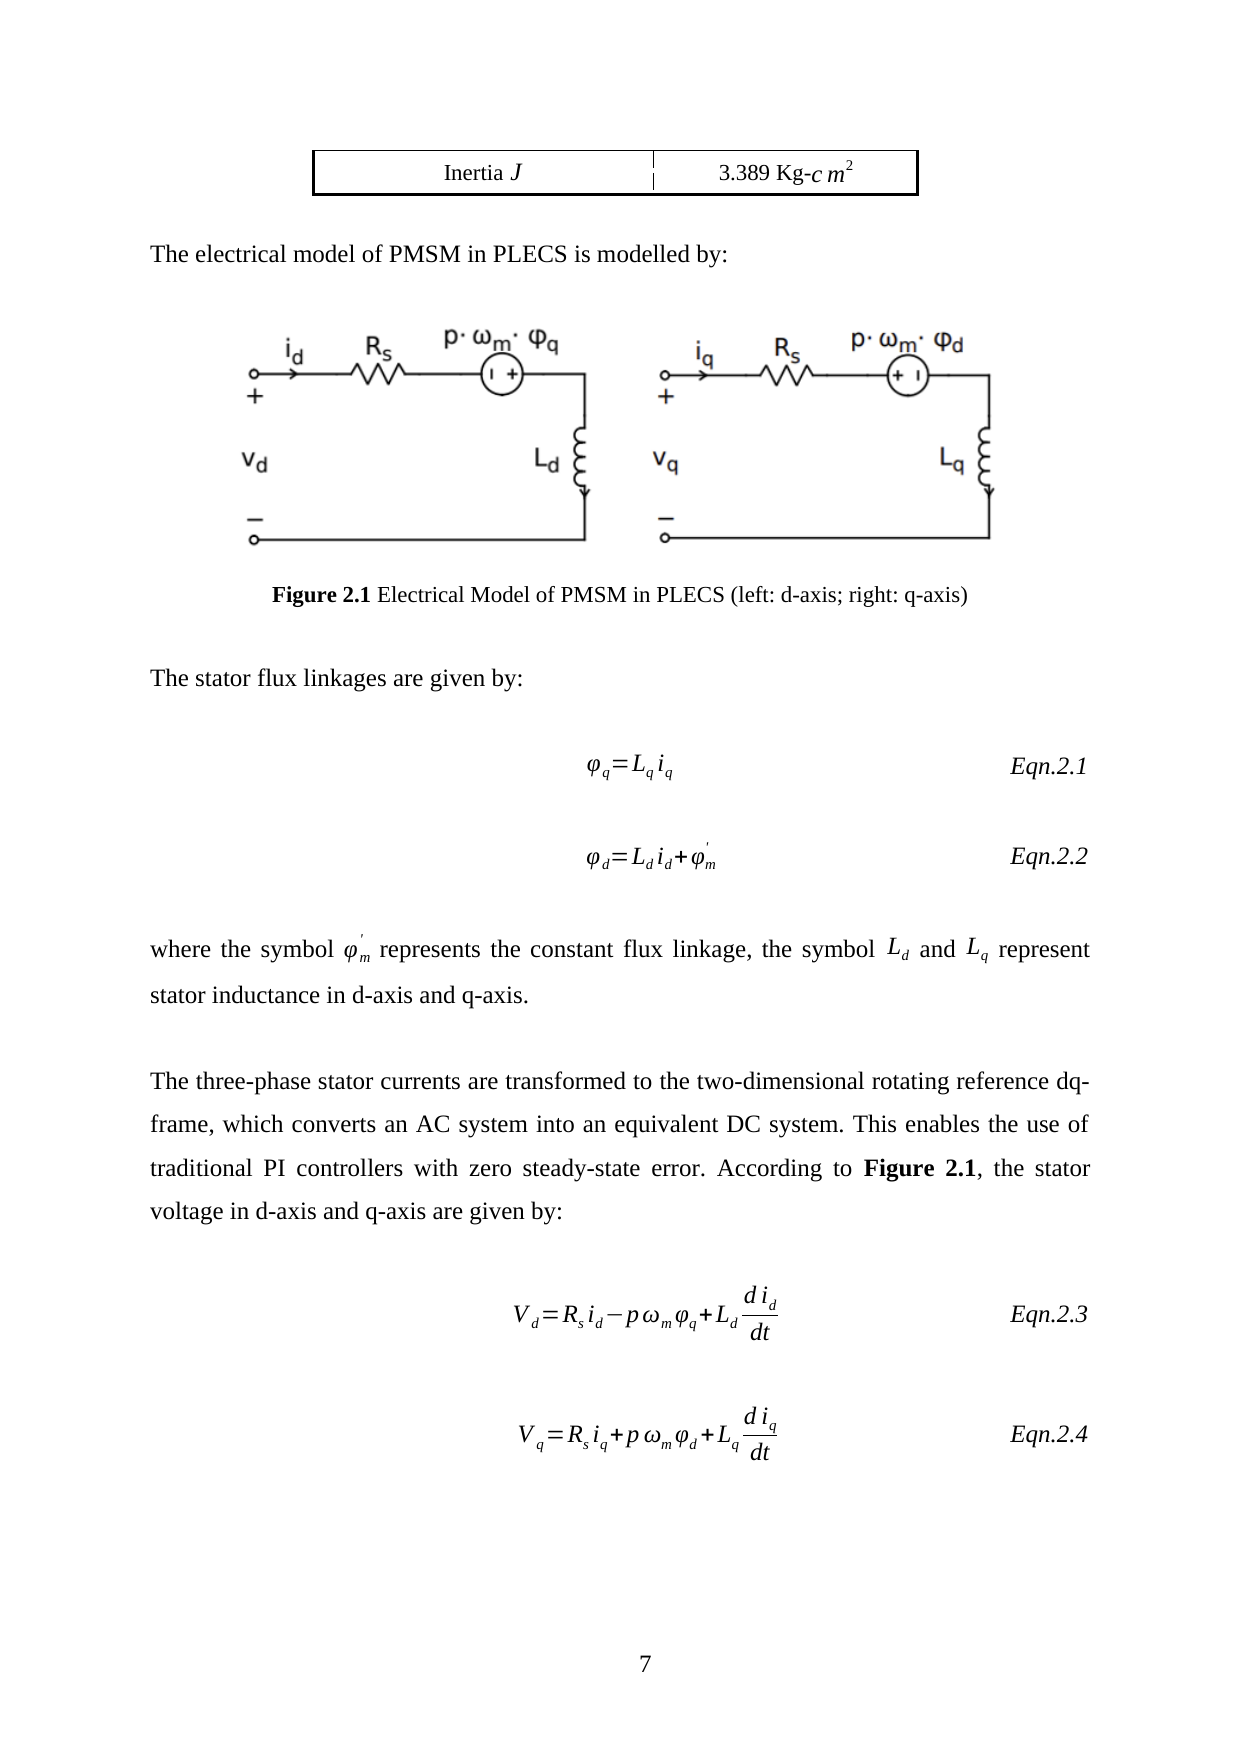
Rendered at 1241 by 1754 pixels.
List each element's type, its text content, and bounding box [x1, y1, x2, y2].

text Eqn.2.3 [150, 1282, 1090, 1345]
text Eqn.2.1 [150, 749, 1090, 781]
text Eqn.2.4 [150, 1402, 1090, 1465]
text Eqn.2.2 [150, 838, 1090, 873]
text The electrical model of PMSM in PLECS is modelled by: [150, 239, 1090, 268]
text where the symbol represents the constant flux linkage, the symbol and represent stator inductance in d-axis and q-axis. [150, 931, 1090, 1009]
text The three-phase stator currents are transformed to the two-dimensional rotating reference dq-frame, which converts an AC system into an equivalent DC system. This enables the use of traditional PI controllers with zero steady-state error. According to Figure 2.1, the stator voltage in d-axis and q-axis are given by: [150, 1066, 1090, 1224]
text Figure 2.1 Electrical Model of PMSM in PLECS (left: d-axis; right: q-axis) [150, 581, 1090, 607]
table_cell 3.389 Kg- [653, 151, 916, 193]
picture [208, 325, 1032, 567]
table_cell Inertia [315, 151, 653, 193]
text The stator flux linkages are given by: [150, 663, 1090, 692]
